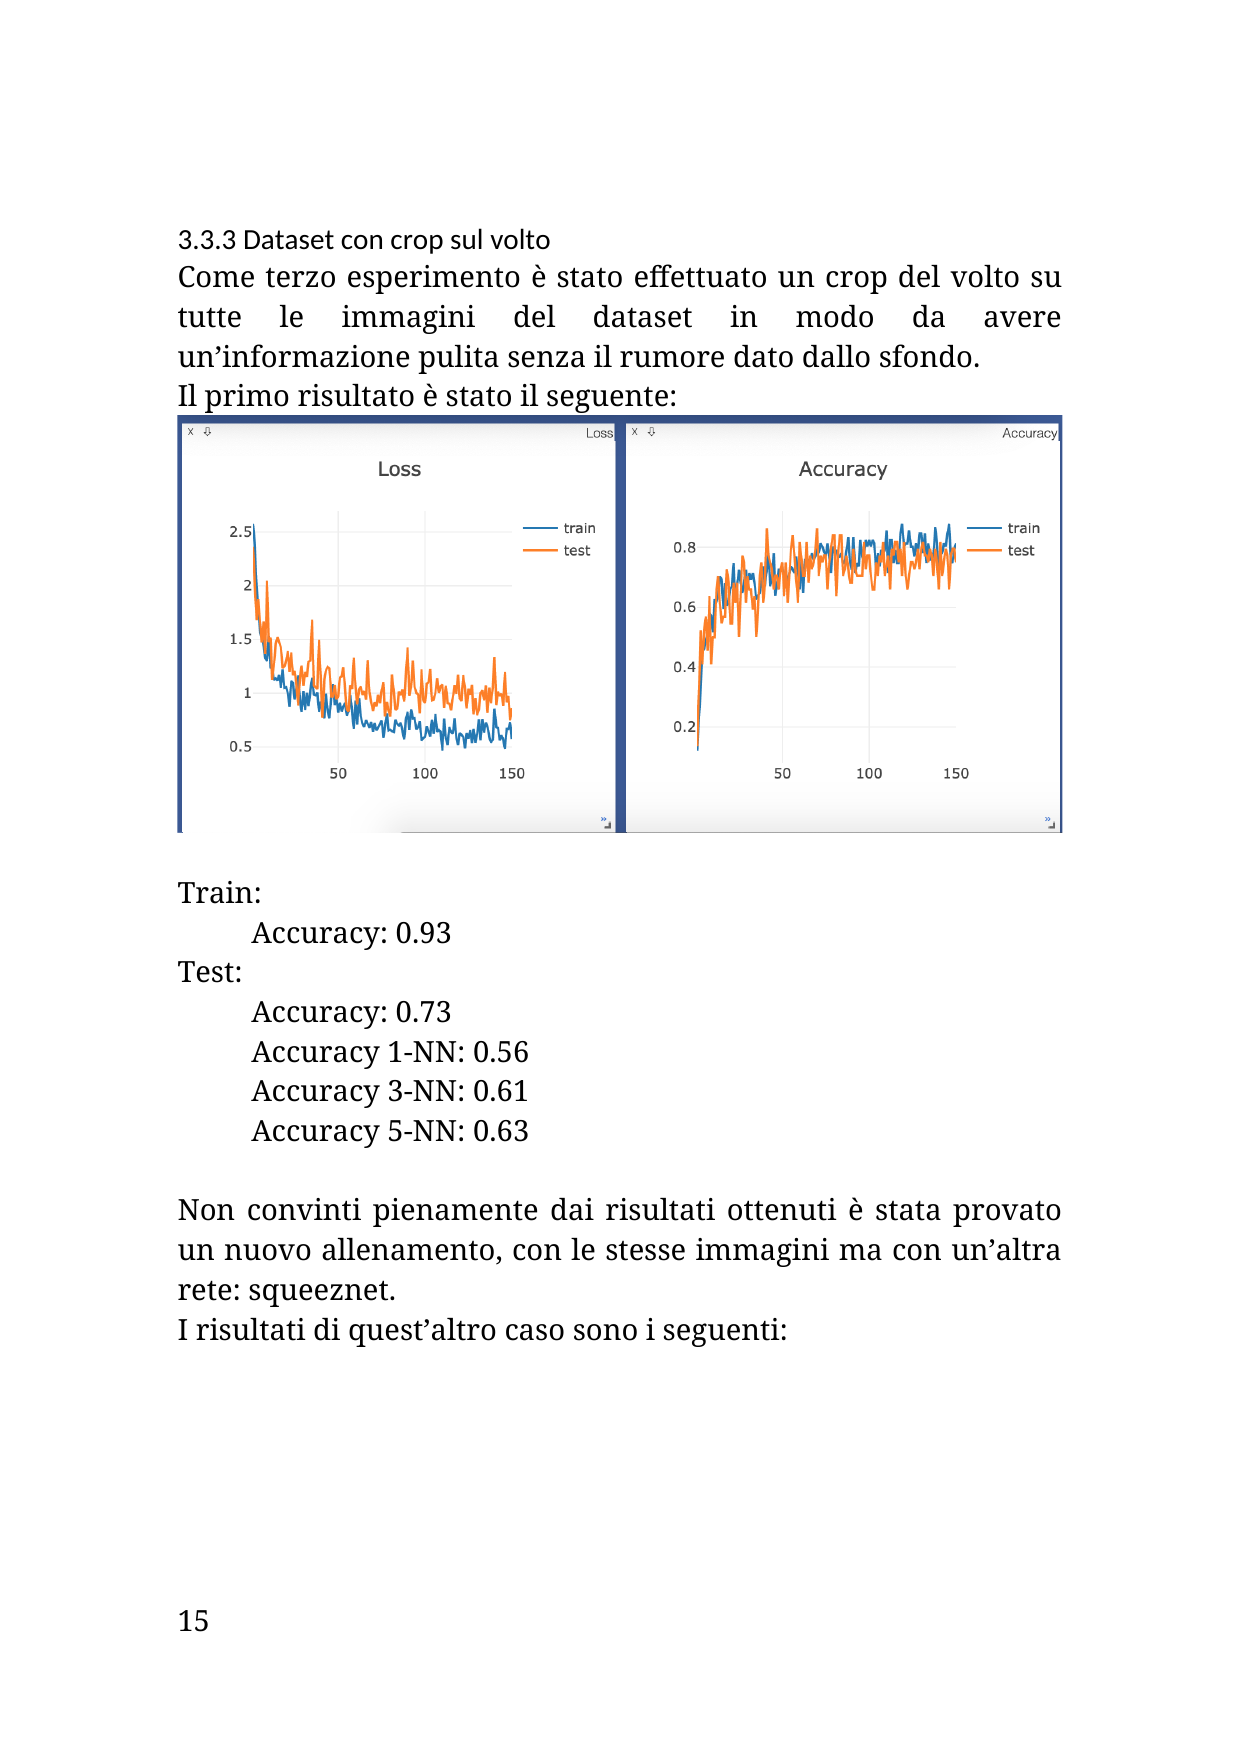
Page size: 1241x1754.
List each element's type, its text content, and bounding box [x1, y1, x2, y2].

text Accuracy: 0.73 [177, 991, 1063, 1031]
picture [177, 415, 1063, 833]
subtitle 3.3.3 Dataset con crop sul volto [177, 221, 1063, 257]
text Test: [177, 952, 1063, 991]
text I risultati di quest’altro caso sono i seguenti: [177, 1309, 1063, 1348]
text Accuracy 3-NN: 0.61 [251, 1071, 1063, 1110]
text Non convinti pienamente dai risultati ottenuti è stata provato un nuovo allenamento, con le stesse immagini ma con un’altra rete: squeeznet. [177, 1190, 1063, 1309]
text Accuracy: 0.93 [177, 912, 1063, 952]
text Accuracy 5-NN: 0.63 [251, 1110, 1063, 1150]
text Accuracy 1-NN: 0.56 [251, 1031, 1063, 1071]
text Il primo risultato è stato il seguente: [177, 376, 1063, 415]
text Come terzo esperimento è stato effettuato un crop del volto su tutte le immagini del dataset in modo da avere un’informazione pulita senza il rumore dato dallo sfondo. [177, 257, 1063, 376]
text Train: [177, 872, 1063, 912]
